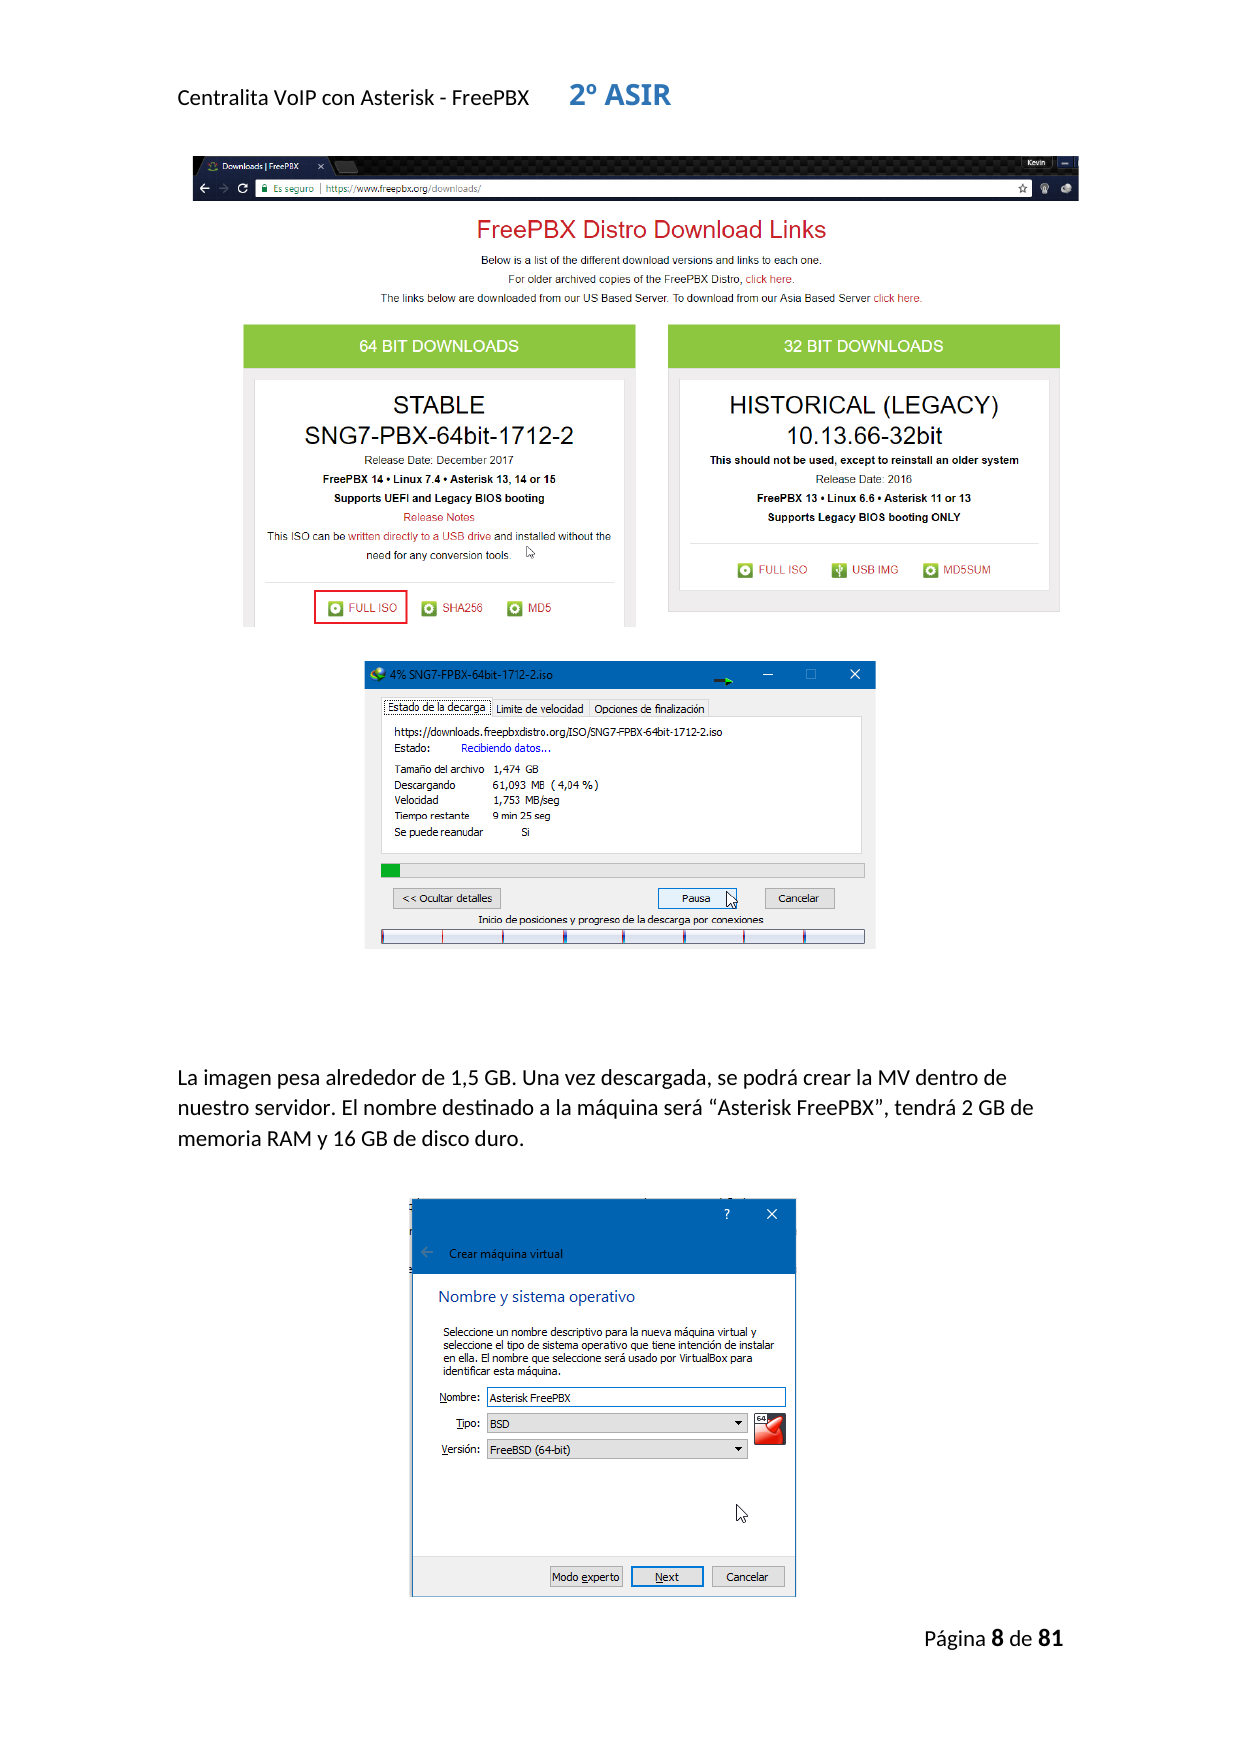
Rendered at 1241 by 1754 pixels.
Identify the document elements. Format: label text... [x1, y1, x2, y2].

picture [364, 661, 876, 949]
text La imagen pesa alrededor de 1,5 GB. Una vez descargada, se podrá crear la MV dentro de nuestro servidor. El nombre destinado a la máquina será “Asterisk FreePBX”, tendrá 2 GB de memoria RAM y 16 GB de disco duro. [177, 1063, 1063, 1152]
picture [409, 1198, 797, 1597]
picture [192, 156, 1079, 627]
